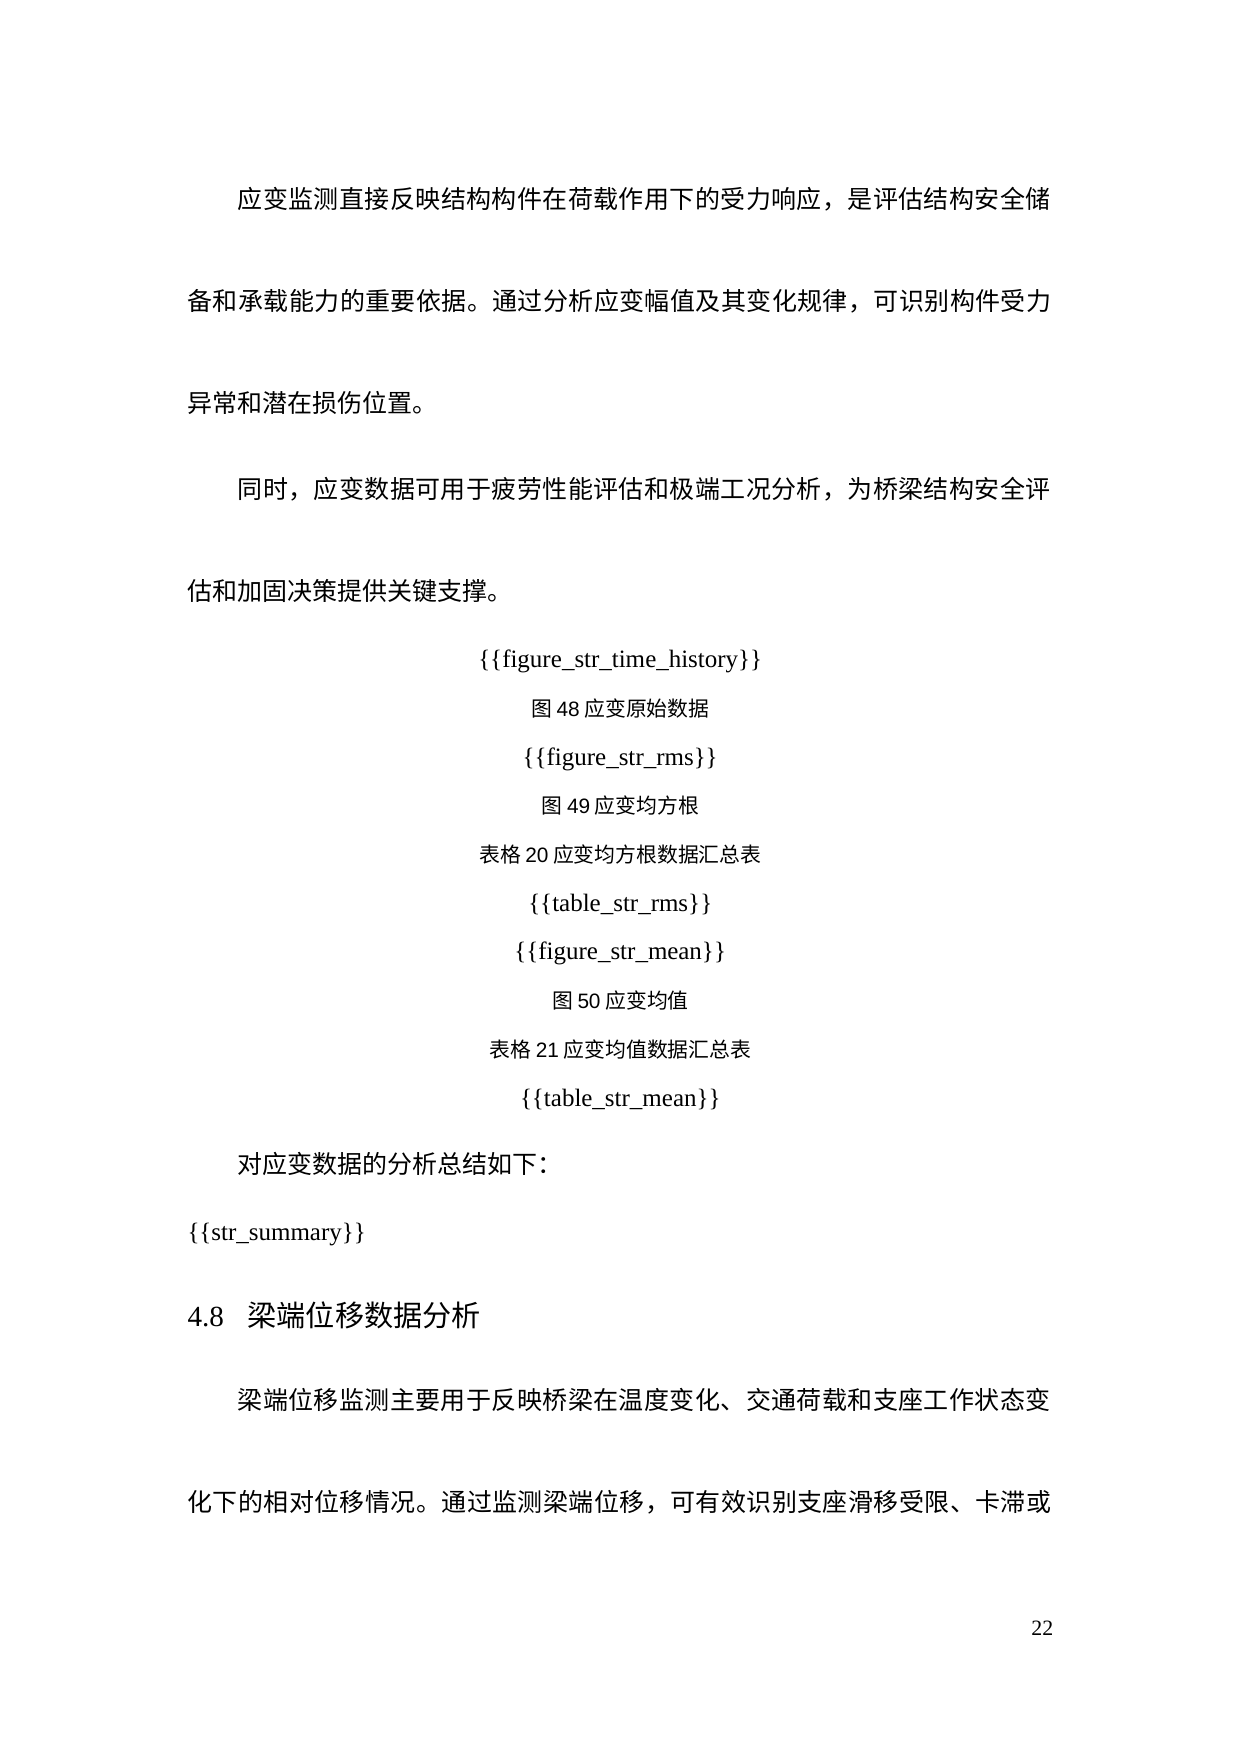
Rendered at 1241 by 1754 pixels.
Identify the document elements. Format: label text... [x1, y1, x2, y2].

text {{figure_str_rms}} [187, 739, 1053, 773]
text {{table_str_rms}} [187, 885, 1053, 919]
text 同时，应变数据可用于疲劳性能评估和极端工况分析，为桥梁结构安全评估和加固决策提供关键支撑。 [187, 454, 1053, 623]
text 对应变数据的分析总结如下： [187, 1128, 1053, 1196]
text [187, 1365, 1053, 1534]
subtitle 梁端位移数据分析 [187, 1280, 1053, 1348]
text 应变监测直接反映结构构件在荷载作用下的受力响应，是评估结构安全储备和承载能力的重要依据。通过分析应变幅值及其变化规律，可识别构件受力异常和潜在损伤位置。 [187, 164, 1053, 436]
text {{figure_str_mean}} [187, 934, 1053, 968]
text {{str_summary}} [187, 1214, 1053, 1248]
text {{figure_str_time_history}} [187, 642, 1053, 676]
text {{table_str_mean}} [187, 1080, 1053, 1114]
